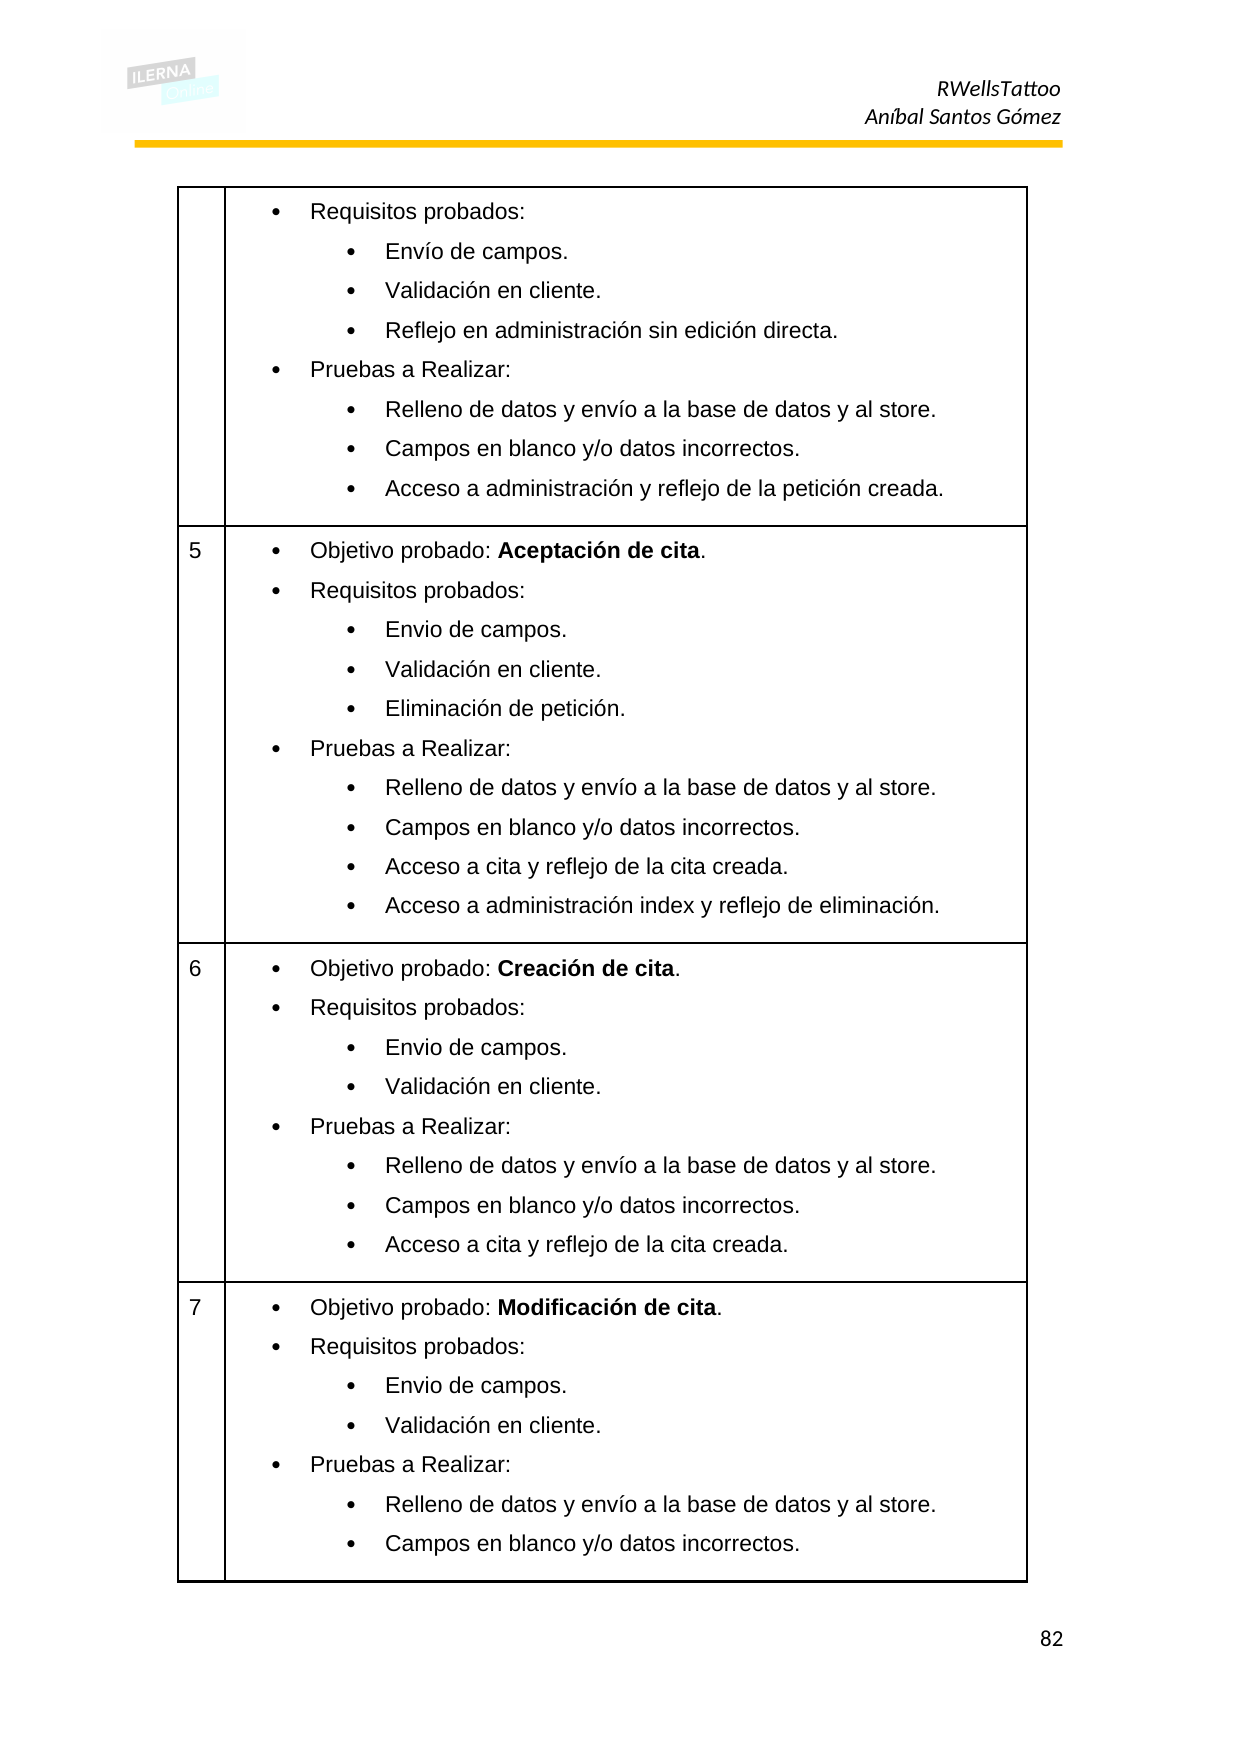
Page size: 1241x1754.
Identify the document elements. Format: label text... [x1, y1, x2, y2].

table_cell Objetivo probado: Aceptación de cita. Requisitos probados: Envio de campos. Validación en cliente. Eliminación de petición. Pruebas a Realizar: Relleno de datos y envío a la base de datos y al store. Campos en blanco y/o datos incorrectos. Acceso a cita y reflejo de la cita creada. Acceso a administración index y reflejo de eliminación. [226, 527, 1026, 942]
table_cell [226, 1283, 1026, 1580]
table_cell Objetivo probado: Creación de cita. Requisitos probados: Envio de campos. Validación en cliente. Pruebas a Realizar: Relleno de datos y envío a la base de datos y al store. Campos en blanco y/o datos incorrectos. Acceso a cita y reflejo de la cita creada. [226, 944, 1026, 1281]
table_cell 4 [179, 188, 224, 524]
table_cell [226, 188, 1026, 524]
table_cell 5 [179, 527, 224, 942]
table_cell 7 [179, 1283, 224, 1580]
table_cell 6 [179, 944, 224, 1281]
